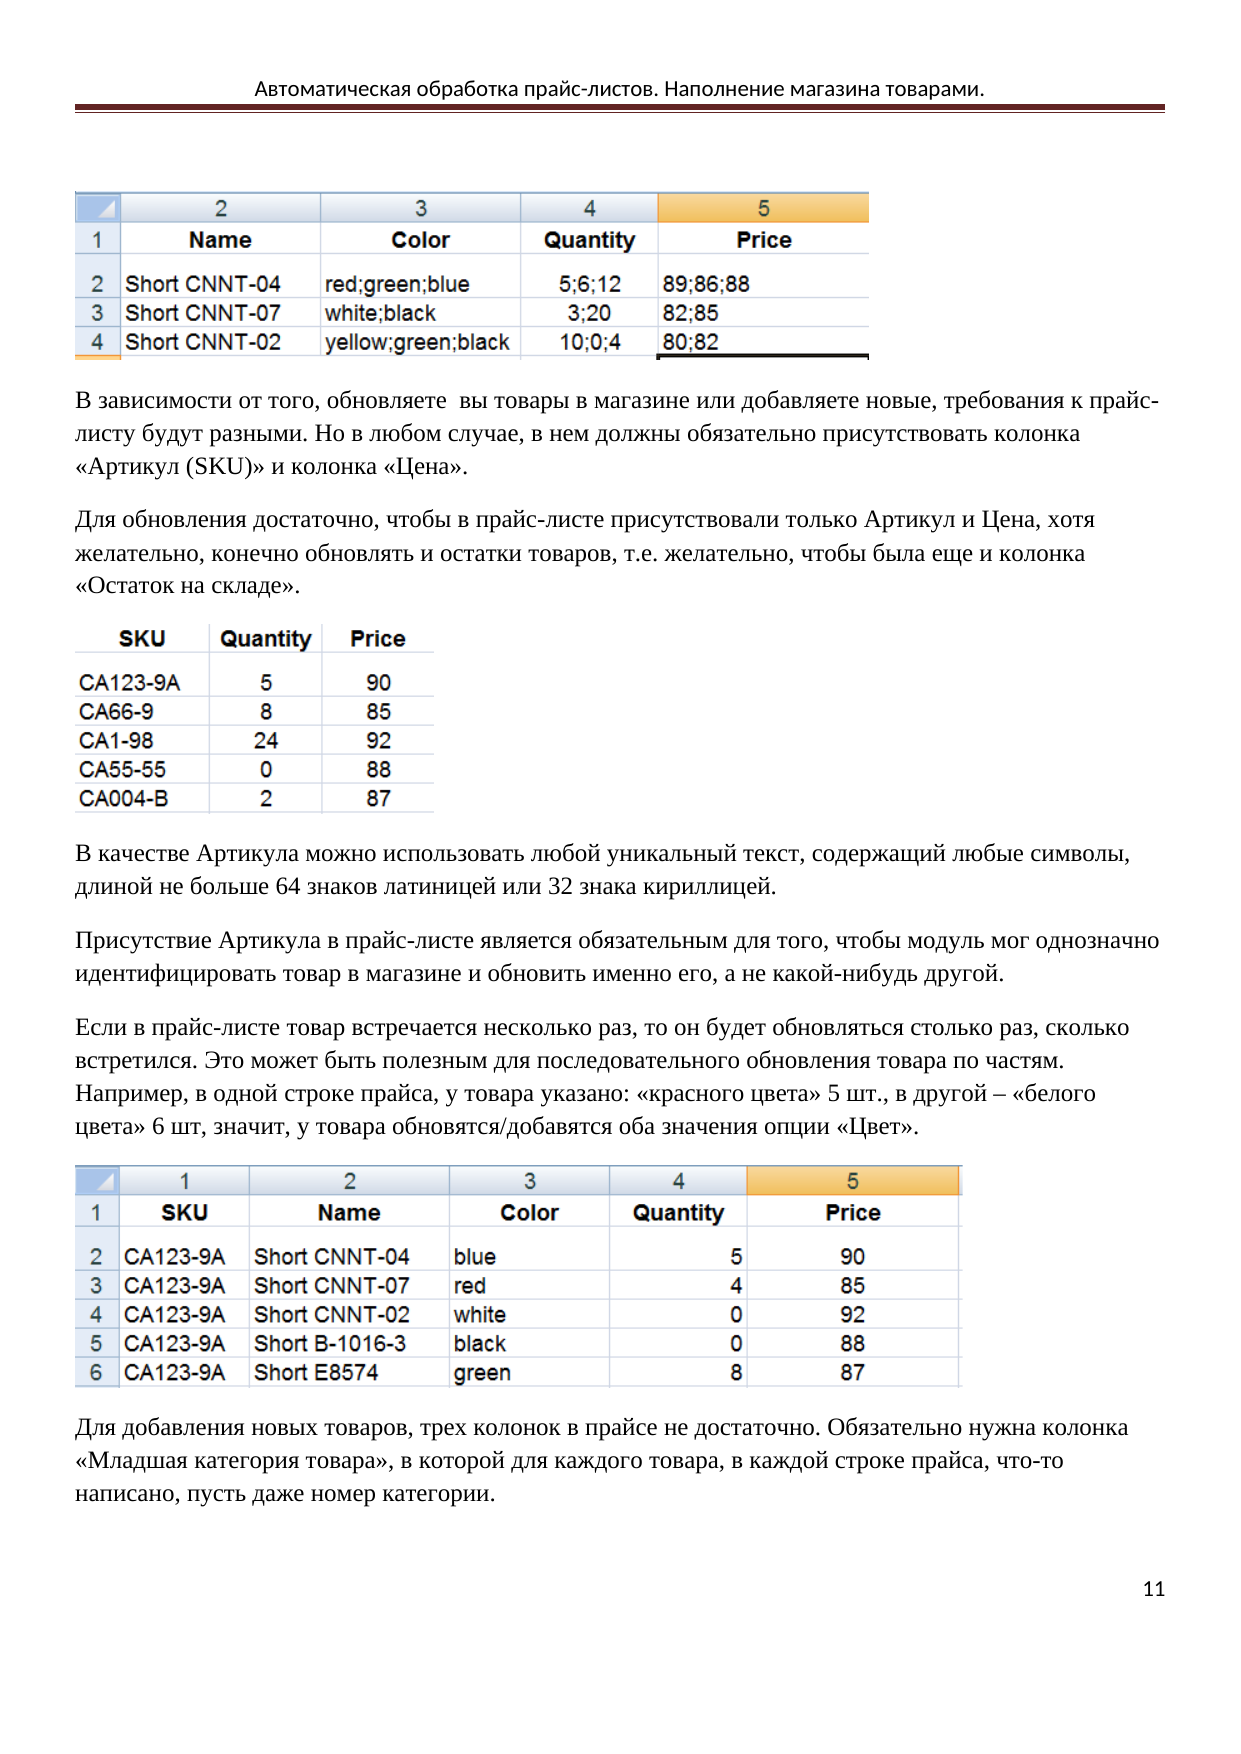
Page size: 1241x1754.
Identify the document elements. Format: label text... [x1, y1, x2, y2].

text В зависимости от того, обновляете вы товары в магазине или добавляете новые, требования к прайс-листу будут разными. Но в любом случае, в нем должны обязательно присутствовать колонка «Артикул (SKU)» и колонка «Цена». [75, 385, 1165, 479]
picture [75, 1165, 963, 1388]
text Для добавления новых товаров, трех колонок в прайсе не достаточно. Обязательно нужна колонка «Младшая категория товара», в которой для каждого товара, в каждой строке прайса, что-то написано, пусть даже номер категории. [75, 1412, 1165, 1507]
picture [75, 191, 869, 360]
text Если в прайс-листе товар встречается несколько раз, то он будет обновляться столько раз, сколько встретился. Это может быть полезным для последовательного обновления товара по частям. Например, в одной строке прайса, у товара указано: «красного цвета» 5 шт., в другой – «белого цвета» 6 шт, значит, у товара обновятся/добавятся оба значения опции «Цвет». [75, 1012, 1165, 1140]
text Присутствие Артикула в прайс-листе является обязательным для того, чтобы модуль мог однозначно идентифицировать товар в магазине и обновить именно его, а не какой-нибудь другой. [75, 925, 1165, 987]
picture [75, 624, 434, 814]
text Для обновления достаточно, чтобы в прайс-листе присутствовали только Артикул и Цена, хотя желательно, конечно обновлять и остатки товаров, т.е. желательно, чтобы была еще и колонка «Остаток на складе». [75, 504, 1165, 599]
text В качестве Артикула можно использовать любой уникальный текст, содержащий любые символы, длиной не больше 64 знаков латиницей или 32 знака кириллицей. [75, 838, 1165, 900]
